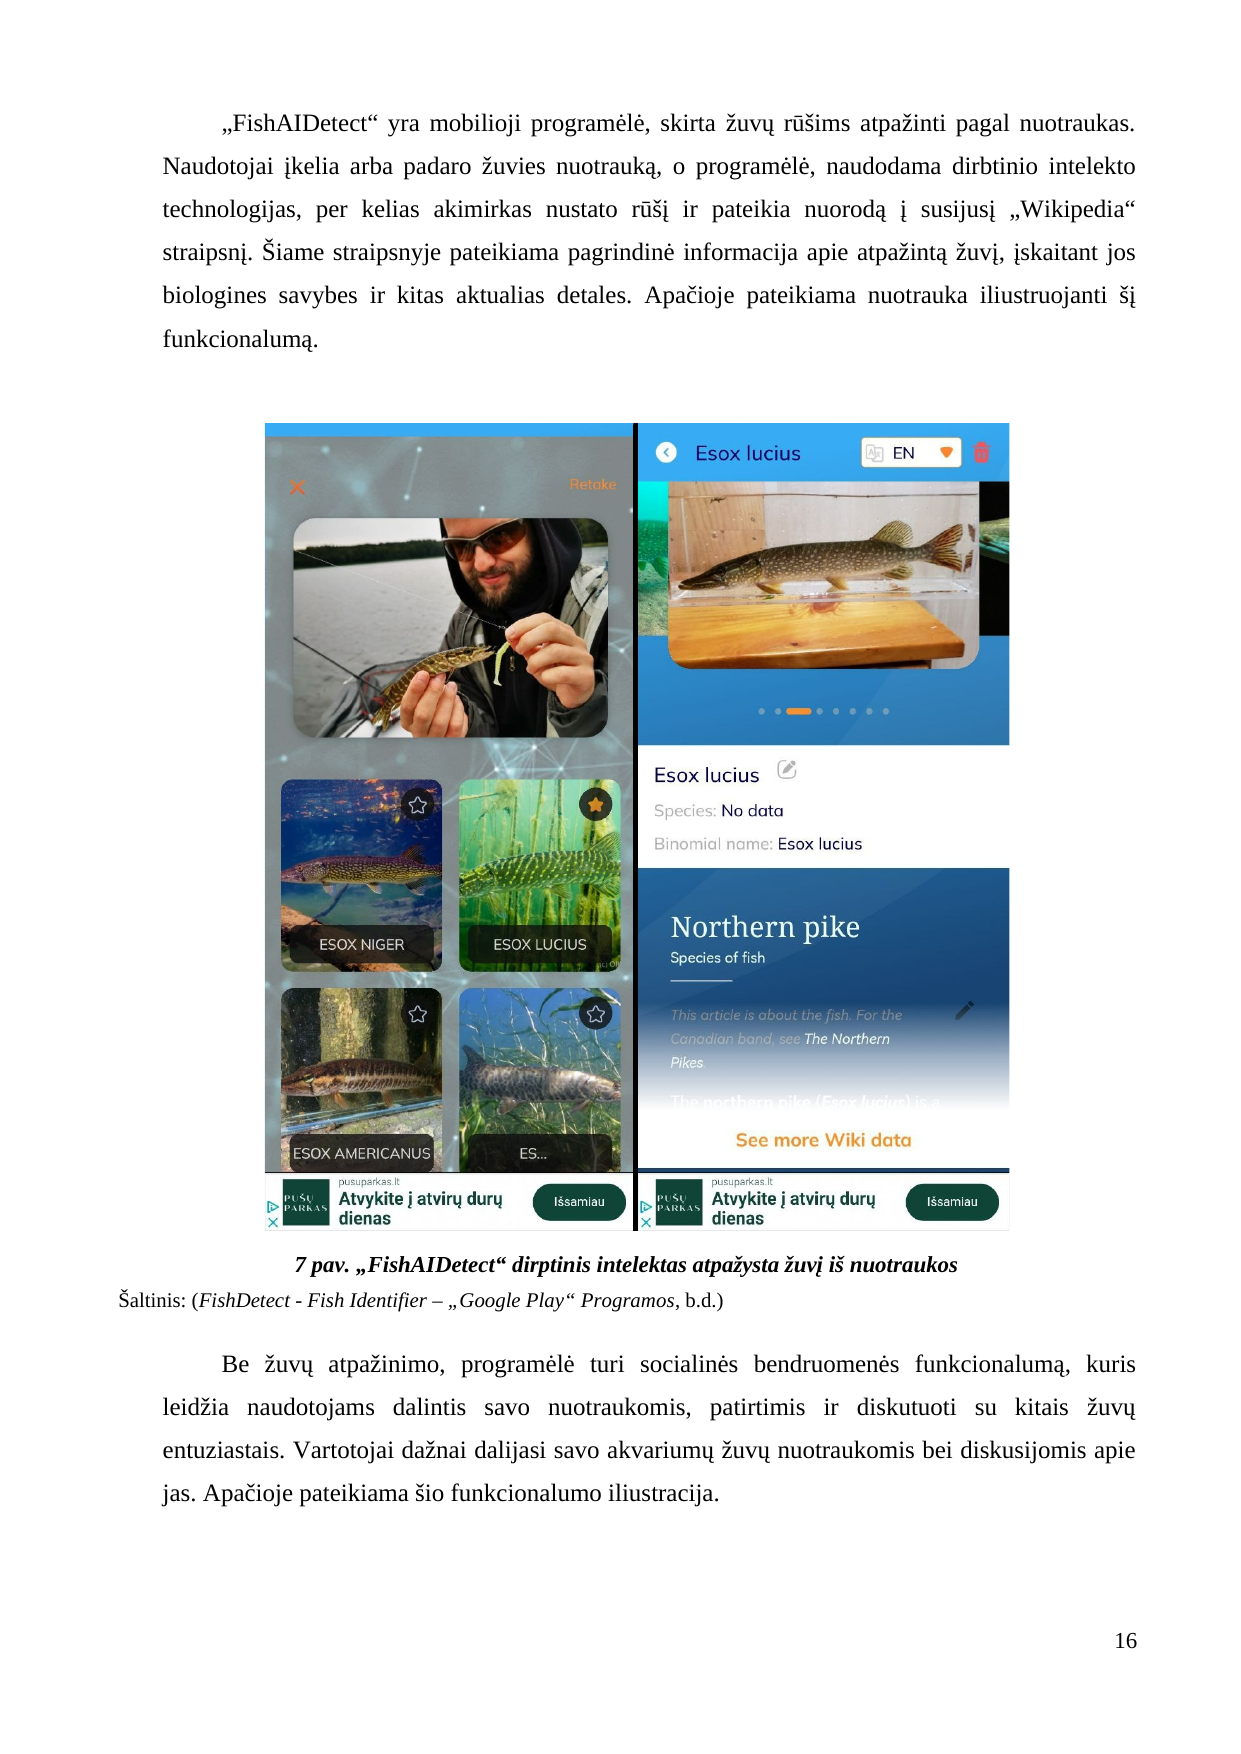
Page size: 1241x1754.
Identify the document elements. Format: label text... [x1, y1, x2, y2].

text Be žuvų atpažinimo, programėlė turi socialinės bendruomenės funkcionalumą, kuris leidžia naudotojams dalintis savo nuotraukomis, patirtimis ir diskutuoti su kitais žuvų entuziastais. Vartotojai dažnai dalijasi savo akvariumų žuvų nuotraukomis bei diskusijomis apie jas. Apačioje pateikiama šio funkcionalumo iliustracija. [162, 1349, 1137, 1507]
picture [264, 423, 1010, 1231]
text „FishAIDetect“ yra mobilioji programėlė, skirta žuvų rūšims atpažinti pagal nuotraukas. Naudotojai įkelia arba padaro žuvies nuotrauką, o programėlė, naudodama dirbtinio intelekto technologijas, per kelias akimirkas nustato rūšį ir pateikia nuorodą į susijusį „Wikipedia“ straipsnį. Šiame straipsnyje pateikiama pagrindinė informacija apie atpažintą žuvį, įskaitant jos biologines savybes ir kitas aktualias detales. Apačioje pateikiama nuotrauka iliustruojanti šį funkcionalumą. [162, 108, 1137, 352]
text Šaltinis: (FishDetect - Fish Identifier – „Google Play“ Programos, b.d.) [118, 1288, 1137, 1312]
